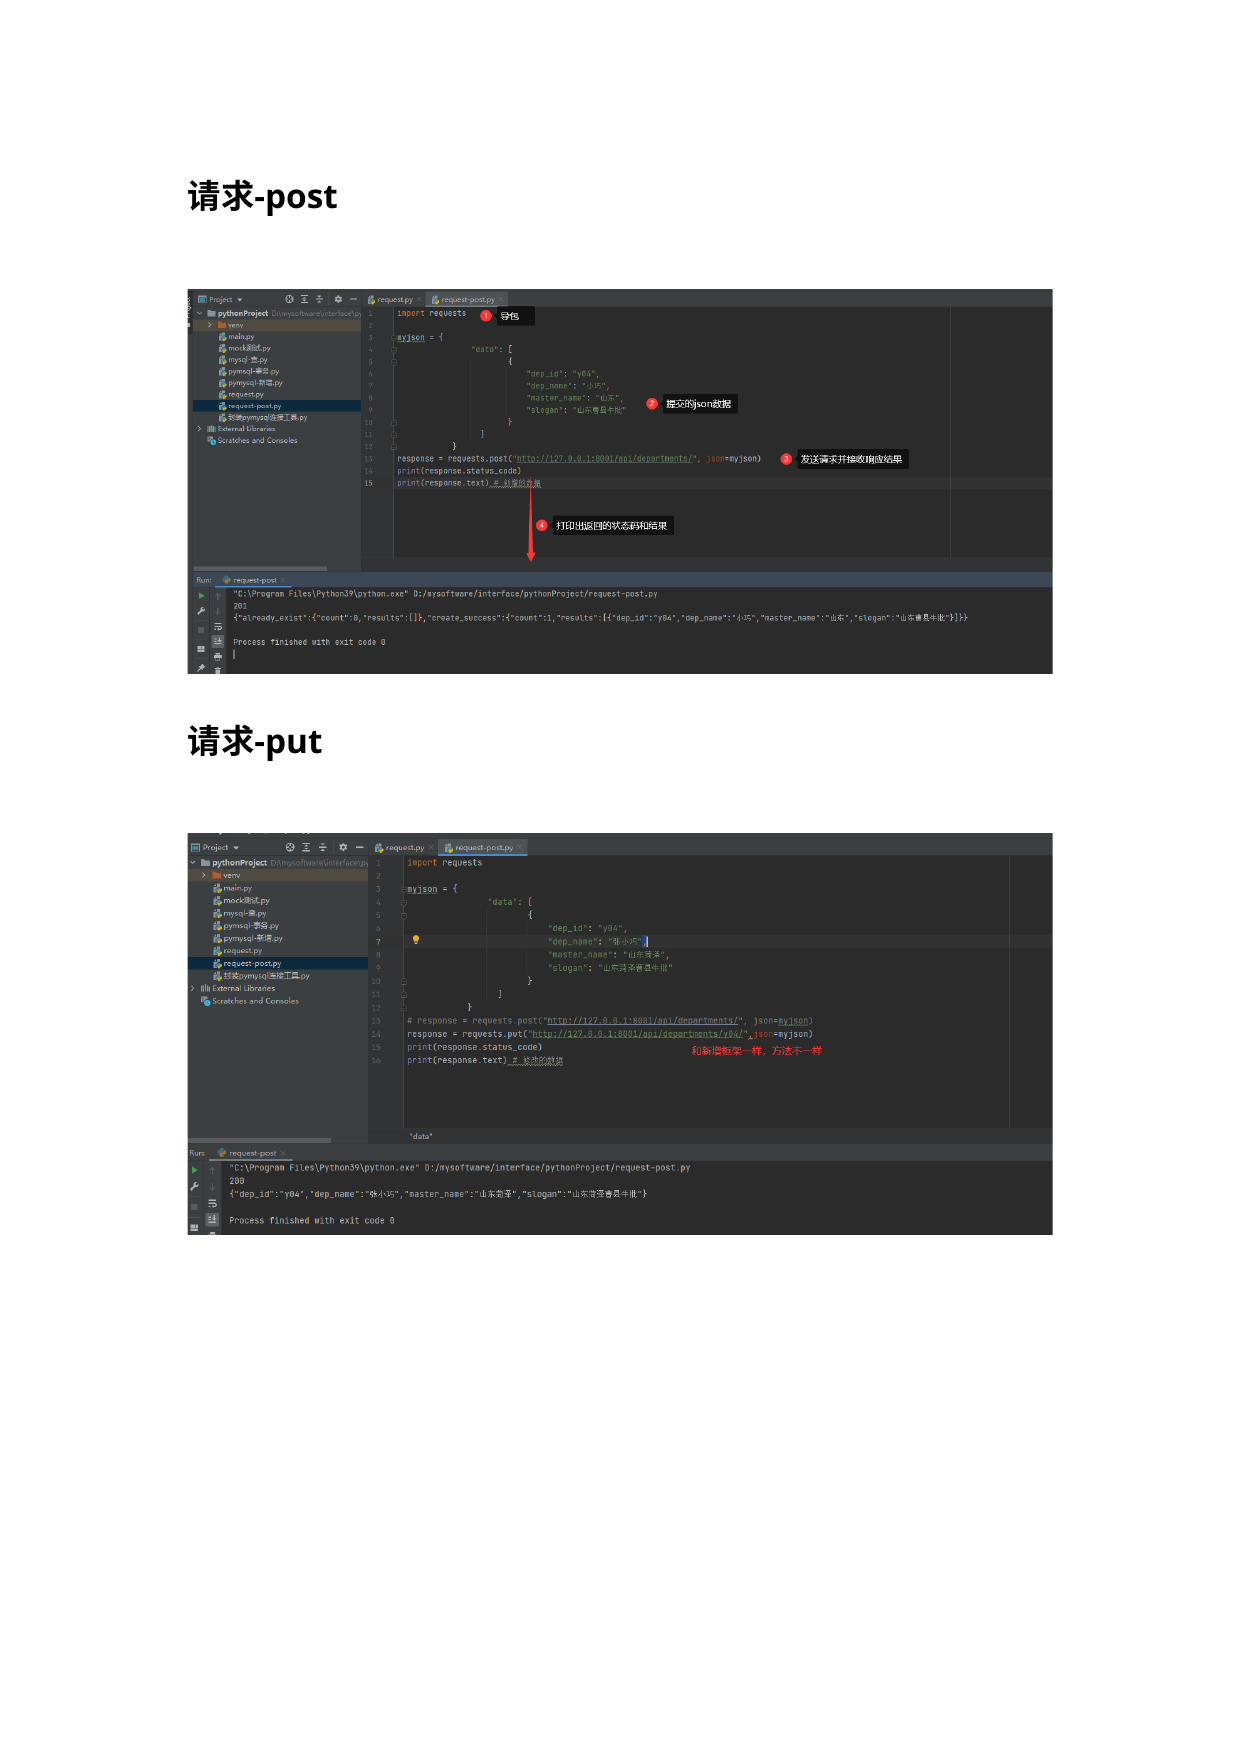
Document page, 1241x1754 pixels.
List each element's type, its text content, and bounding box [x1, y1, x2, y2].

picture [187, 289, 1053, 674]
picture [187, 833, 1053, 1235]
subtitle 请求-put [187, 706, 1053, 771]
subtitle 请求-post [187, 162, 1053, 227]
